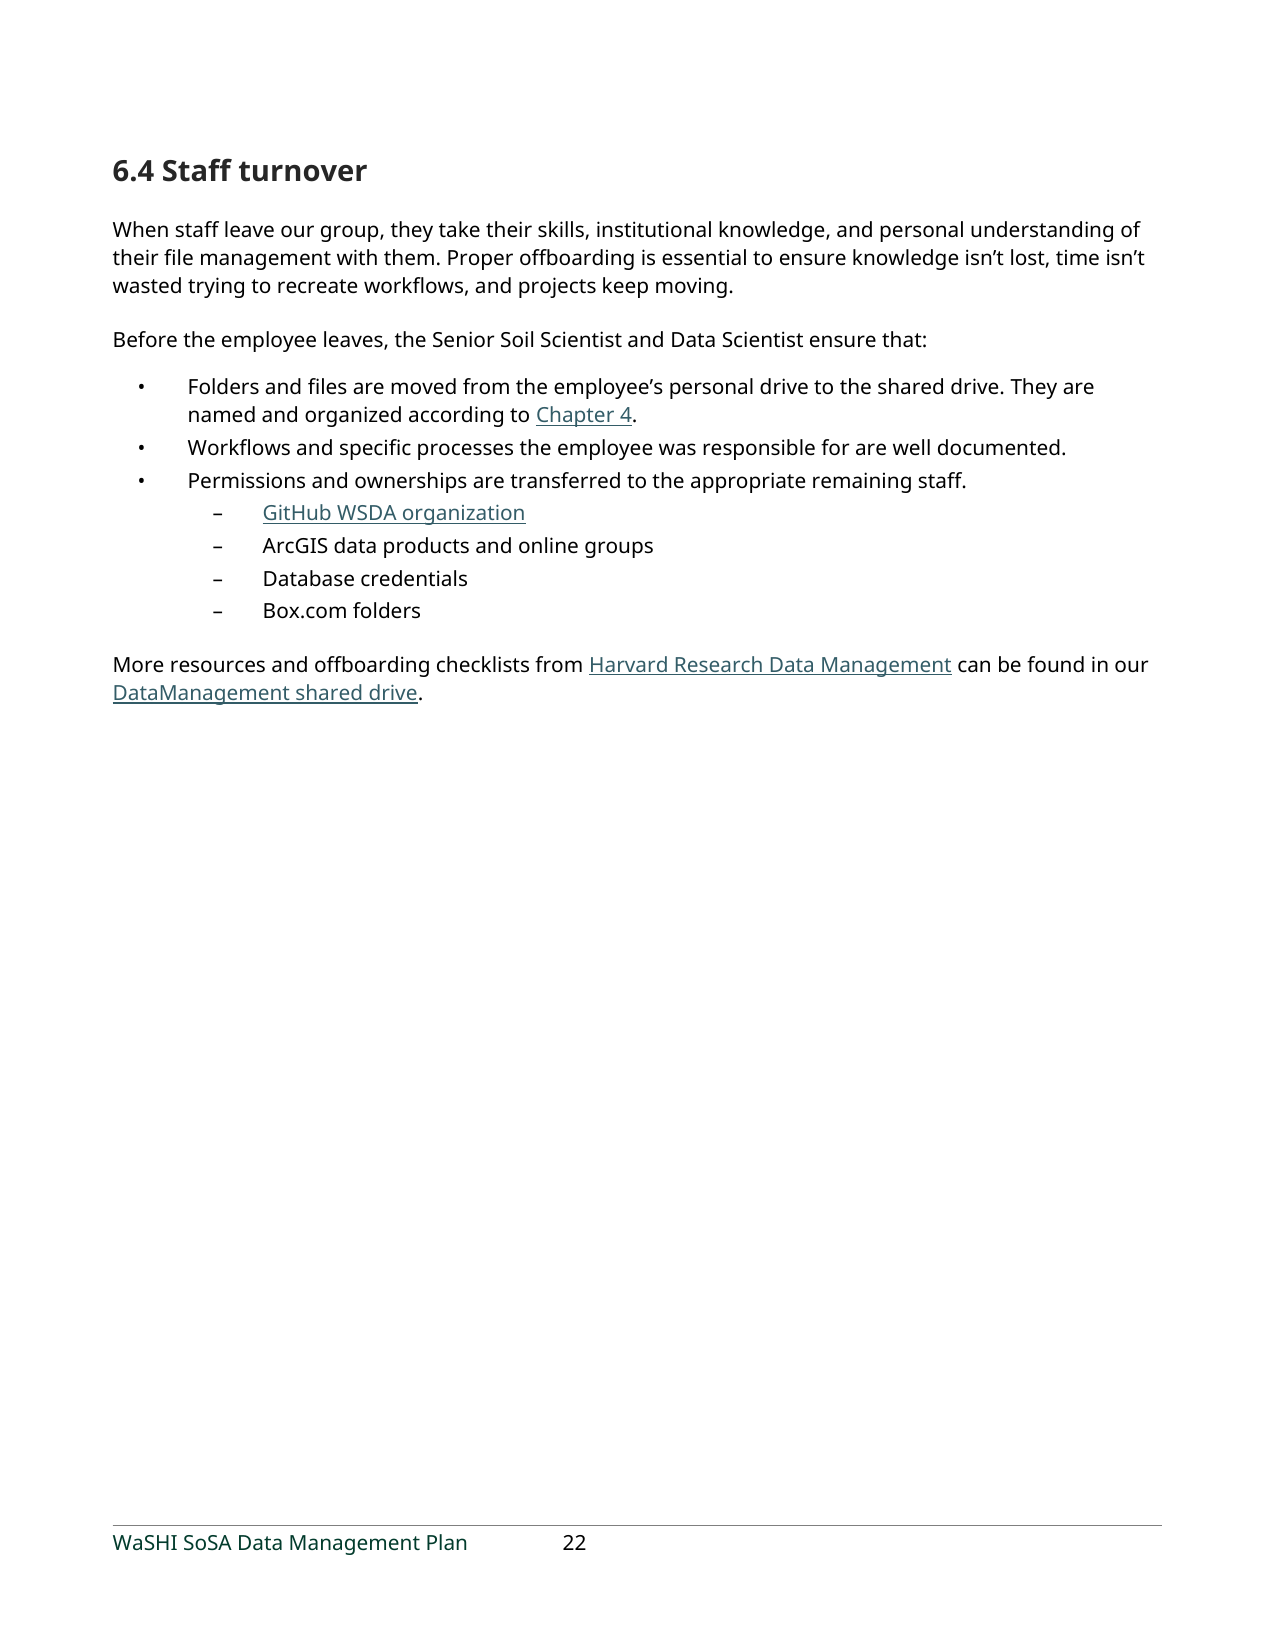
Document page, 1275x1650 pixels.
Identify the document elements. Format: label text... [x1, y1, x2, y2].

text More resources and offboarding checklists from Harvard Research Data Management can be found in our DataManagement shared drive. [112, 650, 1162, 707]
list Permissions and ownerships are transferred to the appropriate remaining staff. [137, 466, 1162, 494]
list Box.com folders [212, 596, 1162, 625]
list Workflows and specific processes the employee was responsible for are well documented. [137, 433, 1162, 462]
list Folders and files are moved from the employee’s personal drive to the shared drive. They are named and organized according to Chapter 4. [137, 372, 1162, 429]
list Database credentials [212, 564, 1162, 592]
list ArcGIS data products and online groups [212, 531, 1162, 559]
list GitHub WSDA organization [212, 498, 1162, 527]
subtitle 6.4 Staff turnover [112, 150, 1162, 190]
text Before the employee leaves, the Senior Soil Scientist and Data Scientist ensure that: [112, 325, 1162, 353]
text When staff leave our group, they take their skills, institutional knowledge, and personal understanding of their file management with them. Proper offboarding is essential to ensure knowledge isn’t lost, time isn’t wasted trying to recreate workflows, and projects keep moving. [112, 215, 1162, 300]
